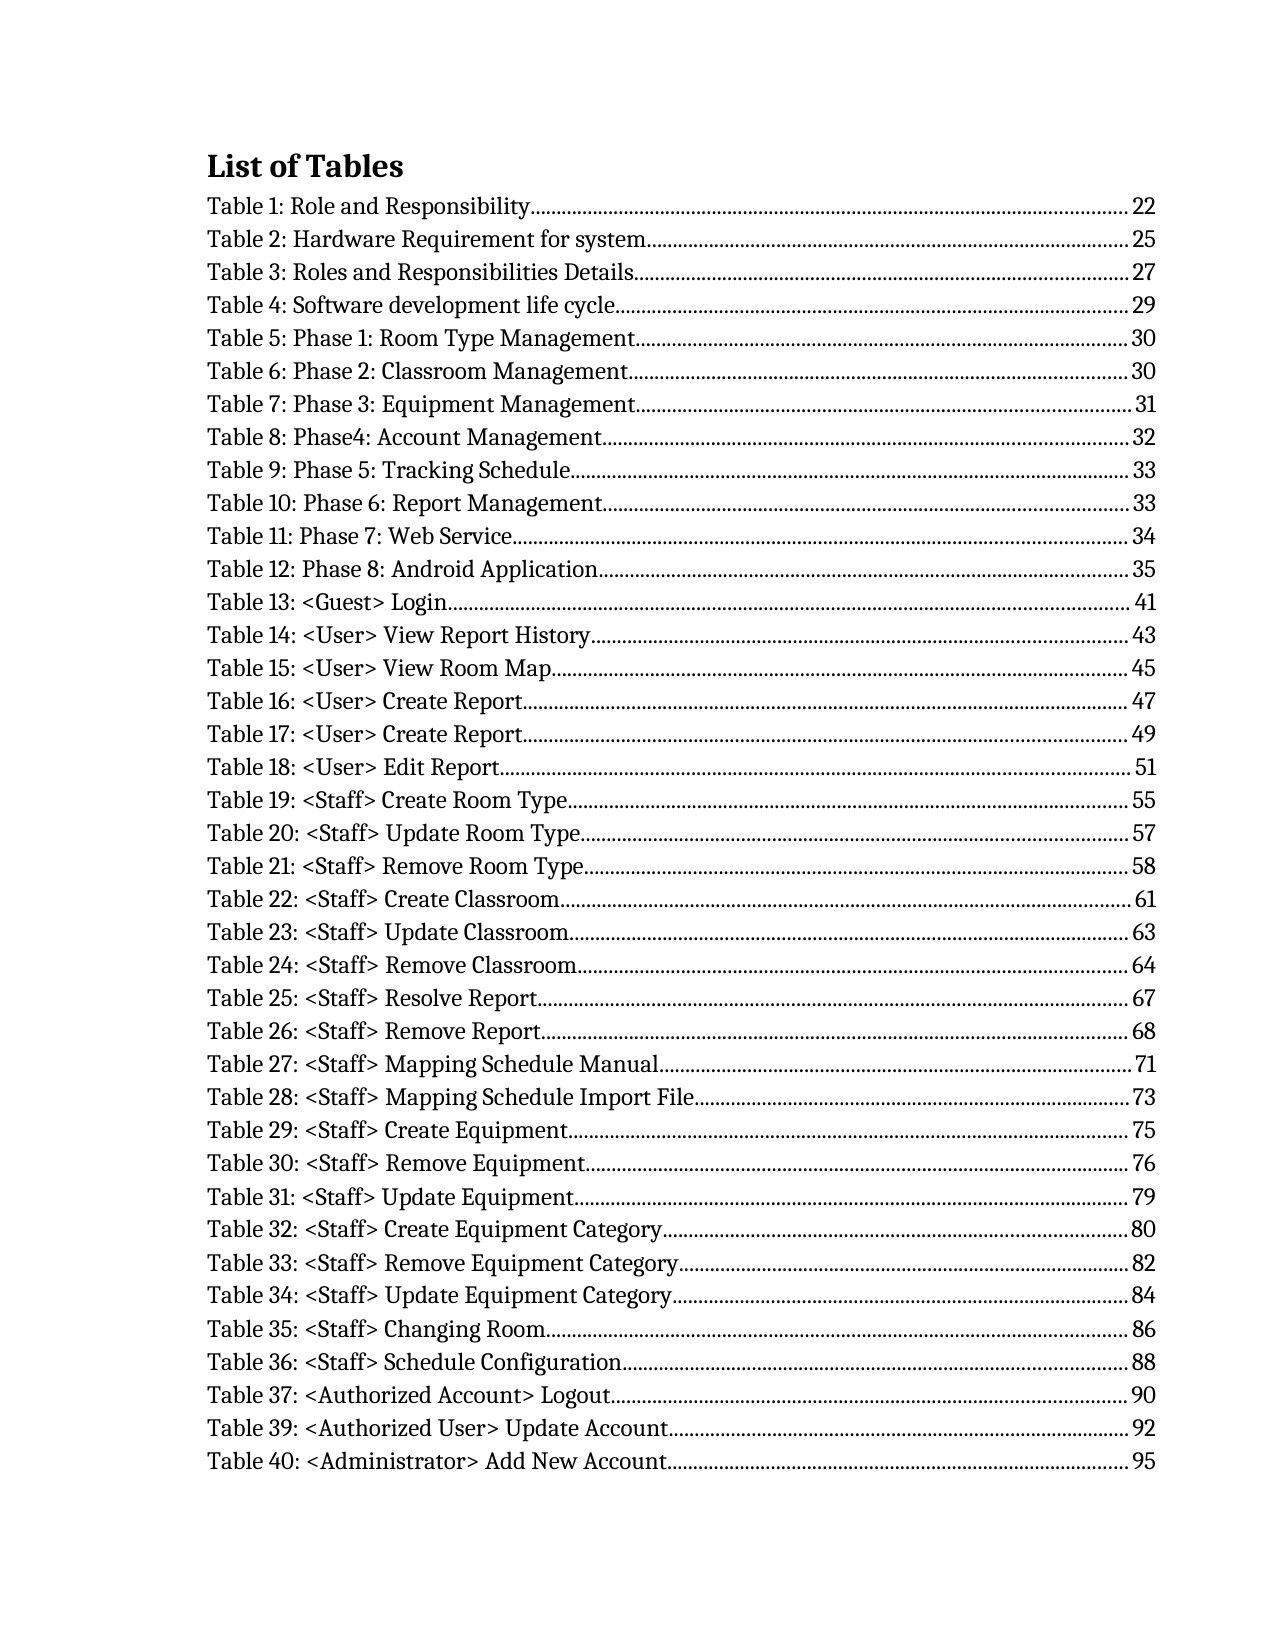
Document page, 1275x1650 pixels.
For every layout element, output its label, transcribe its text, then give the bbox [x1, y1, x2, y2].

text List of Tables [207, 148, 1157, 186]
text Table 1: Role and Responsibility 22 [207, 192, 1157, 221]
text Table 20: <Staff> Update Room Type 57 [207, 819, 1157, 848]
text Table 6: Phase 2: Classroom Management 30 [207, 357, 1157, 386]
text Table 27: <Staff> Mapping Schedule Manual 71 [207, 1050, 1157, 1079]
text Table 29: <Staff> Create Equipment 75 [207, 1116, 1157, 1145]
text Table 16: <User> Create Report 47 [207, 687, 1157, 716]
text Table 13: <Guest> Login 41 [207, 588, 1157, 617]
text Table 39: <Authorized User> Update Account 92 [207, 1413, 1157, 1442]
text Table 7: Phase 3: Equipment Management 31 [207, 390, 1157, 419]
text Table 22: <Staff> Create Classroom 61 [207, 885, 1157, 914]
text Table 23: <Staff> Update Classroom 63 [207, 918, 1157, 947]
text Table 5: Phase 1: Room Type Management 30 [207, 324, 1157, 353]
text Table 17: <User> Create Report 49 [207, 720, 1157, 749]
text Table 10: Phase 6: Report Management. 33 [207, 489, 1157, 518]
text Table 36: <Staff> Schedule Configuration 88 [207, 1347, 1157, 1376]
text Table 9: Phase 5: Tracking Schedule. 33 [207, 456, 1157, 485]
text Table 37: <Authorized Account> Logout 90 [207, 1381, 1157, 1409]
text Table 28: <Staff> Mapping Schedule Import File 73 [207, 1083, 1157, 1112]
text Table 18: <User> Edit Report 51 [207, 753, 1157, 782]
text Table 40: <Administrator> Add New Account 95 [207, 1447, 1157, 1475]
text Table 15: <User> View Room Map 45 [207, 654, 1157, 683]
text Table 3: Roles and Responsibilities Details 27 [207, 258, 1157, 287]
text Table 34: <Staff> Update Equipment Category 84 [207, 1281, 1157, 1310]
text Table 4: Software development life cycle 29 [207, 291, 1157, 319]
text Table 25: <Staff> Resolve Report 67 [207, 984, 1157, 1013]
text Table 24: <Staff> Remove Classroom 64 [207, 951, 1157, 980]
text Table 11: Phase 7: Web Service 34 [207, 522, 1157, 551]
text Table 14: <User> View Report History 43 [207, 621, 1157, 650]
text Table 33: <Staff> Remove Equipment Category 82 [207, 1248, 1157, 1277]
text Table 32: <Staff> Create Equipment Category 80 [207, 1215, 1157, 1244]
text Table 30: <Staff> Remove Equipment 76 [207, 1149, 1157, 1178]
text Table 8: Phase4: Account Management 32 [207, 423, 1157, 452]
text Table 31: <Staff> Update Equipment 79 [207, 1182, 1157, 1211]
text Table 19: <Staff> Create Room Type 55 [207, 786, 1157, 815]
text Table 21: <Staff> Remove Room Type 58 [207, 852, 1157, 881]
text Table 35: <Staff> Changing Room 86 [207, 1314, 1157, 1343]
text Table 12: Phase 8: Android Application 35 [207, 555, 1157, 584]
text Table 26: <Staff> Remove Report 68 [207, 1017, 1157, 1046]
text Table 2: Hardware Requirement for system 25 [207, 225, 1157, 253]
